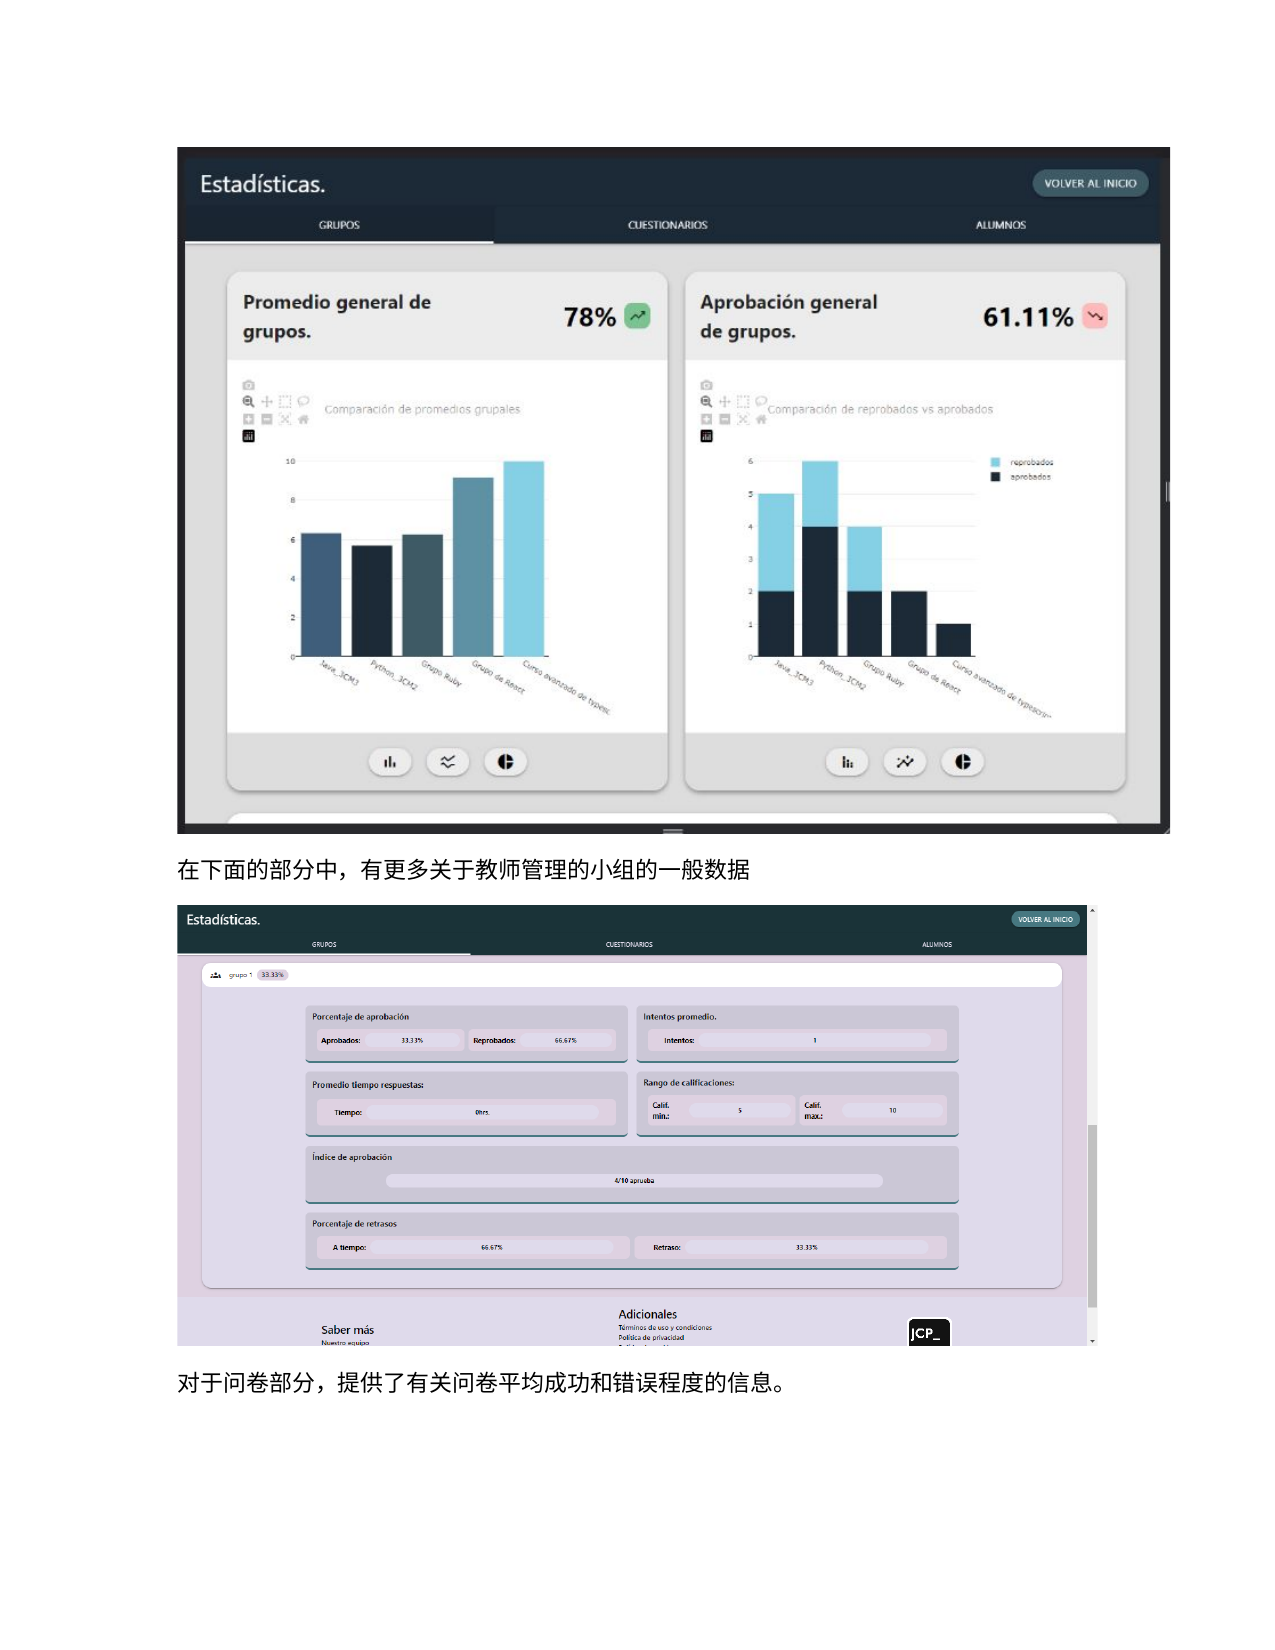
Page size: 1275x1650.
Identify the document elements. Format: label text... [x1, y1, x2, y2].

text 在下面的部分中，有更多关于教师管理的小组的一般数据 [177, 852, 1098, 886]
text 对于问卷部分，提供了有关问卷平均成功和错误程度的信息。 [177, 1364, 1098, 1398]
picture [177, 905, 1098, 1346]
picture [177, 147, 1171, 834]
